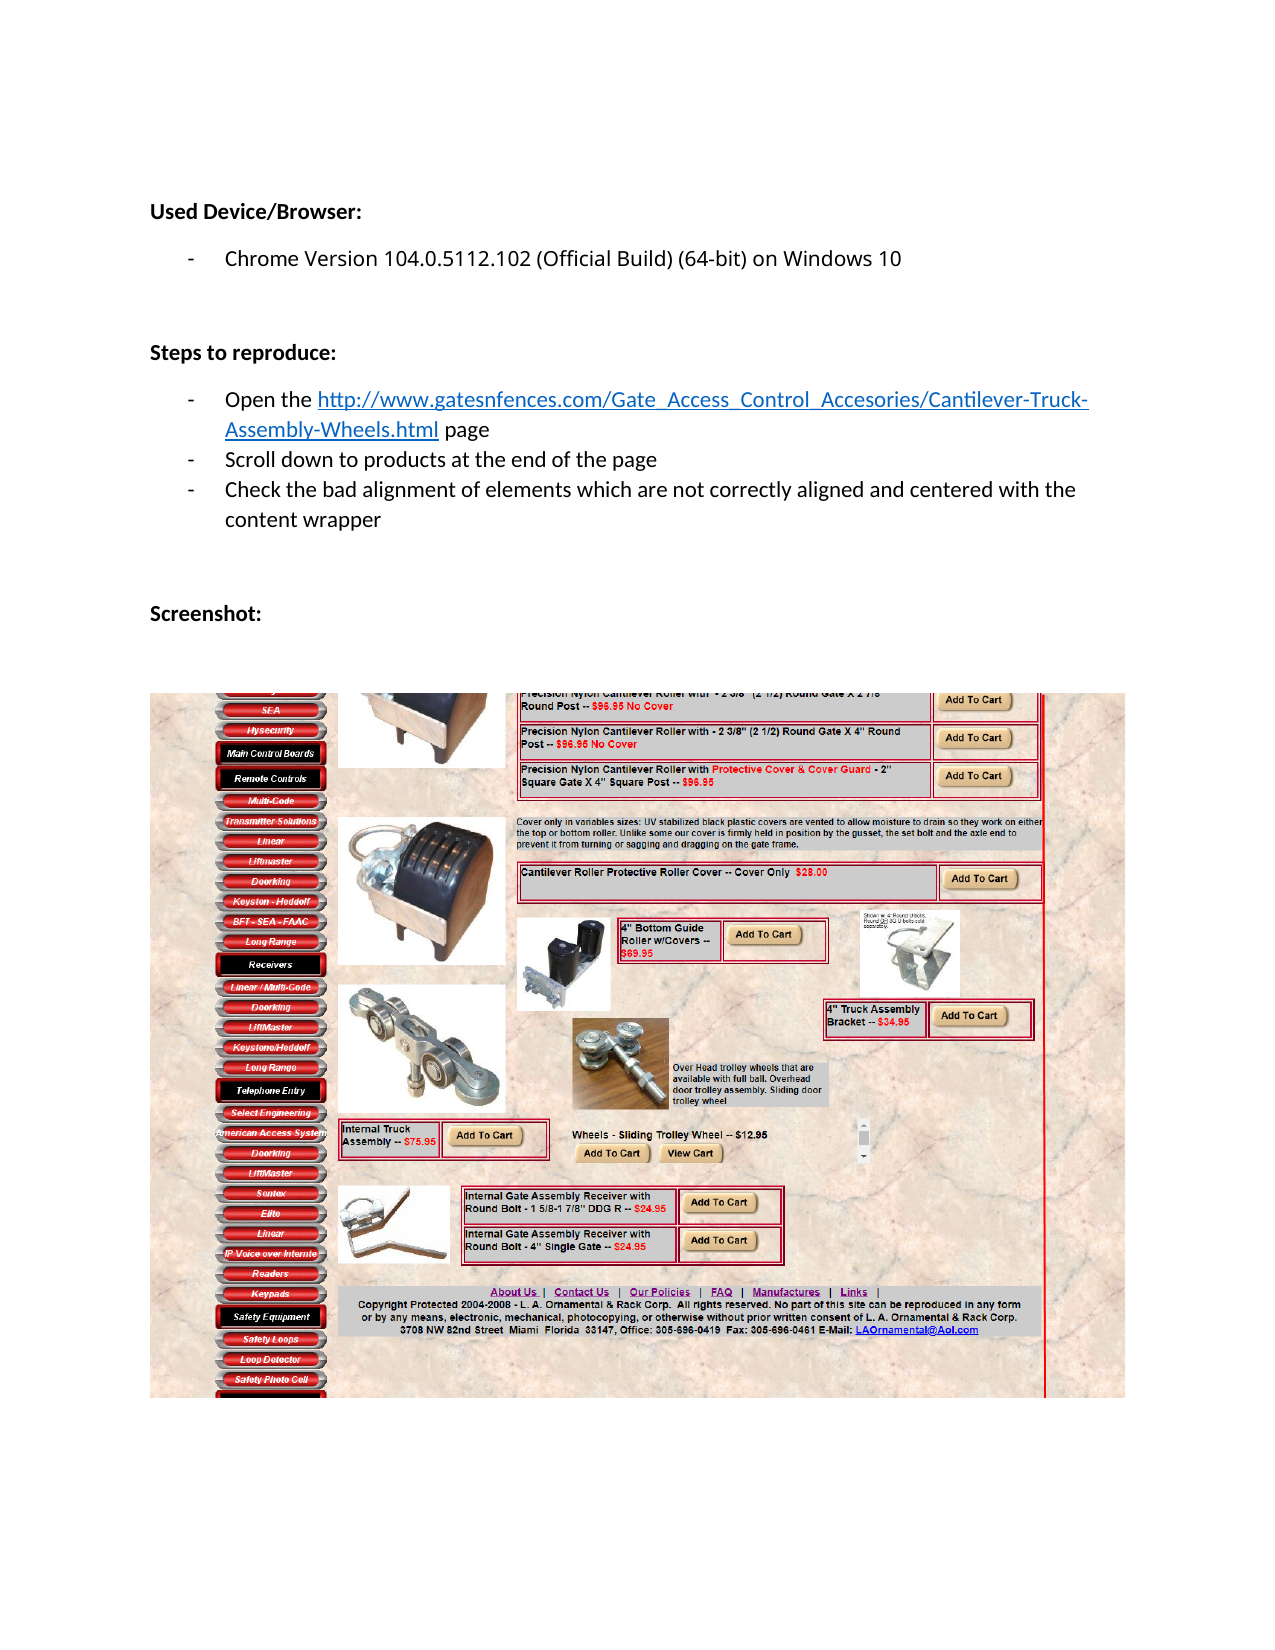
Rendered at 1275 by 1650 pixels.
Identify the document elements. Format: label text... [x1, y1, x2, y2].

picture [150, 693, 1125, 1398]
text Steps to reproduce: [150, 338, 1125, 366]
list Check the bad alignment of elements which are not correctly aligned and centered with the content wrapper [187, 475, 1125, 534]
list Open the http://www.gatesnfences.com/Gate_Access_Control_Accesories/Cantilever-Truck-Assembly-Wheels.html page [187, 385, 1125, 443]
list Chrome Version 104.0.5112.102 (Official Build) (64-bit) on Windows 10 [187, 244, 1125, 272]
text Used Device/Browser: [150, 197, 1125, 225]
text Screenshot: [150, 599, 1125, 627]
list Scroll down to products at the end of the page [187, 445, 1125, 473]
